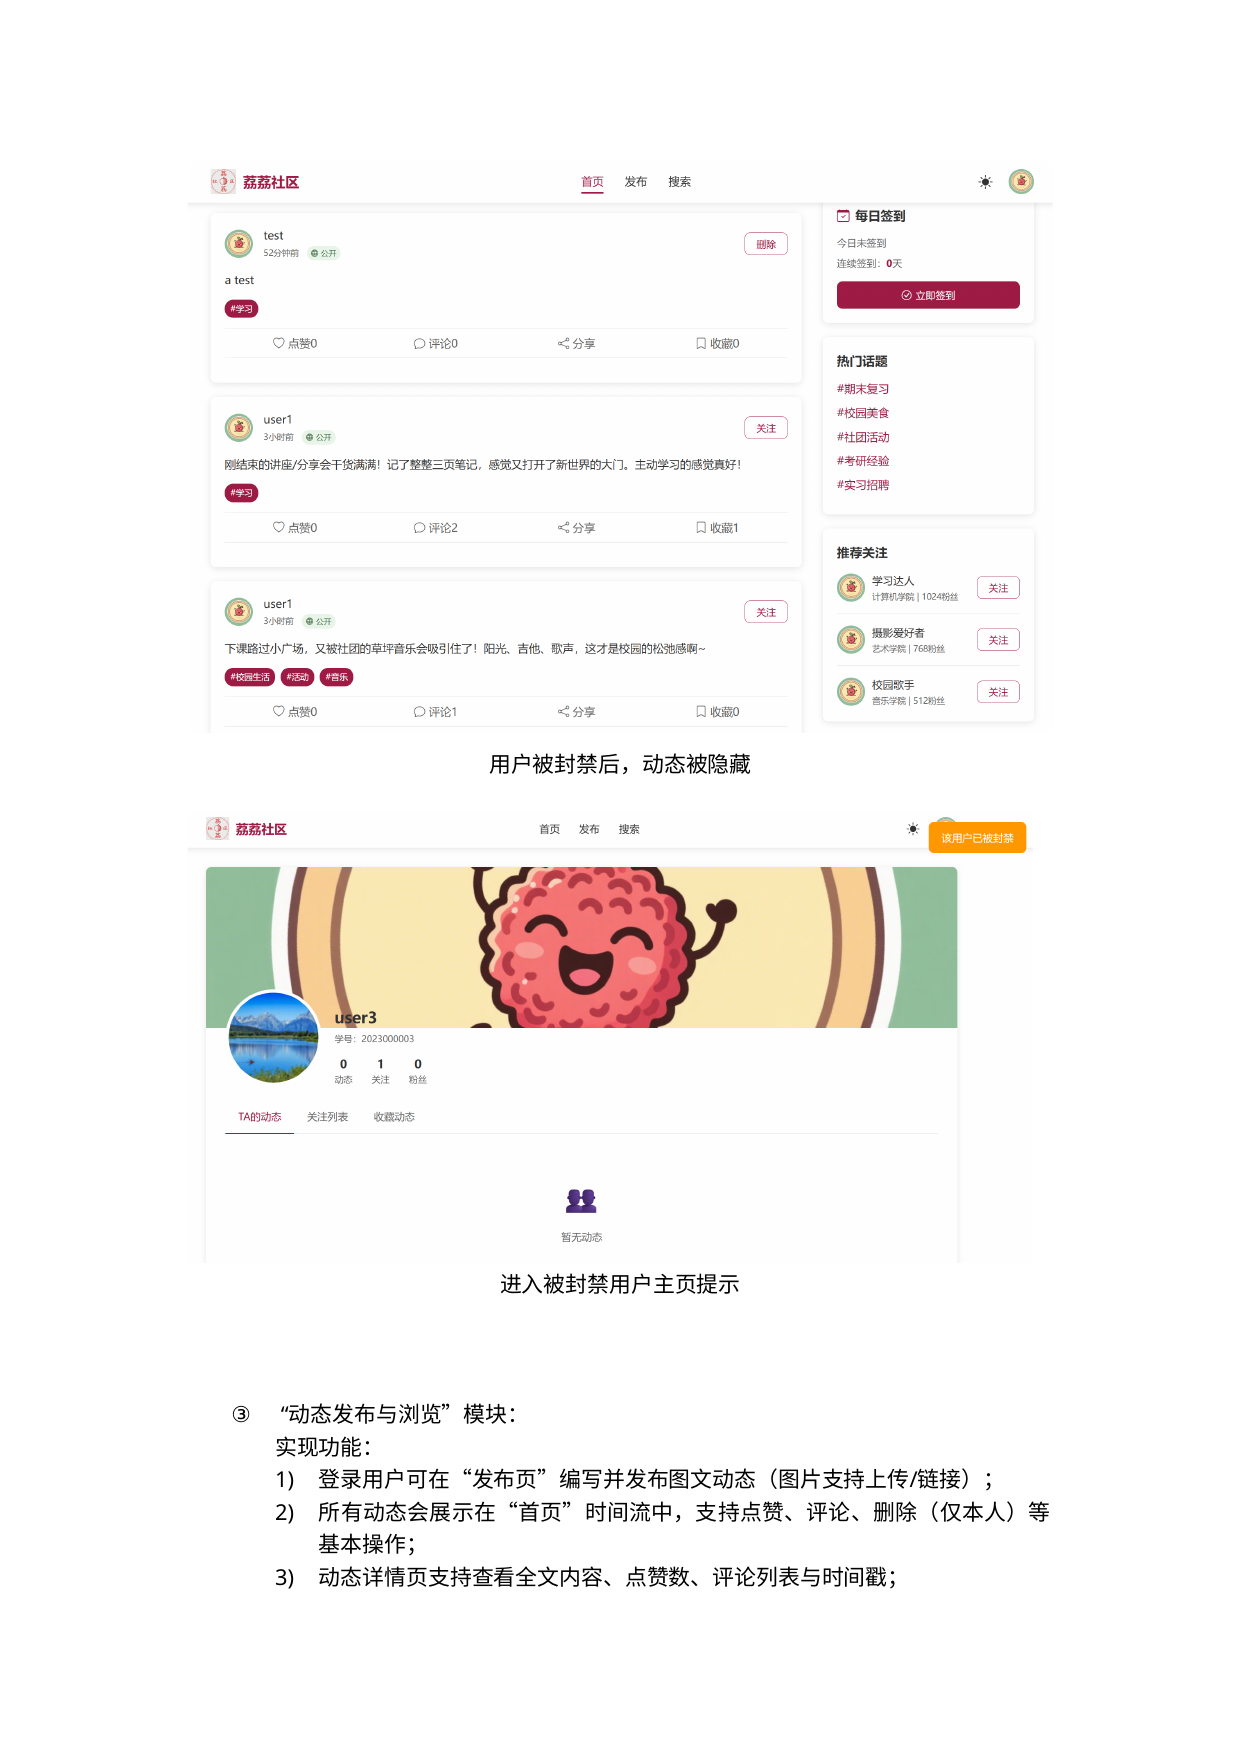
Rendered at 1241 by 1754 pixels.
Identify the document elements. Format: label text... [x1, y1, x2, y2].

list 动态详情页支持查看全文内容、点赞数、评论列表与时间戳； [275, 1559, 1053, 1592]
text 进入被封禁用户主页提示 [187, 1267, 1053, 1299]
list 登录用户可在“发布页”编写并发布图文动态（图片支持上传/链接）； [275, 1462, 1053, 1494]
text 用户被封禁后，动态被隐藏 [187, 747, 1053, 779]
text 实现功能： [275, 1429, 1053, 1462]
picture [187, 162, 1053, 733]
list “动态发布与浏览”模块： [231, 1397, 1053, 1429]
picture [187, 812, 1033, 1263]
list 所有动态会展示在“首页”时间流中，支持点赞、评论、删除（仅本人）等基本操作； [275, 1494, 1053, 1559]
